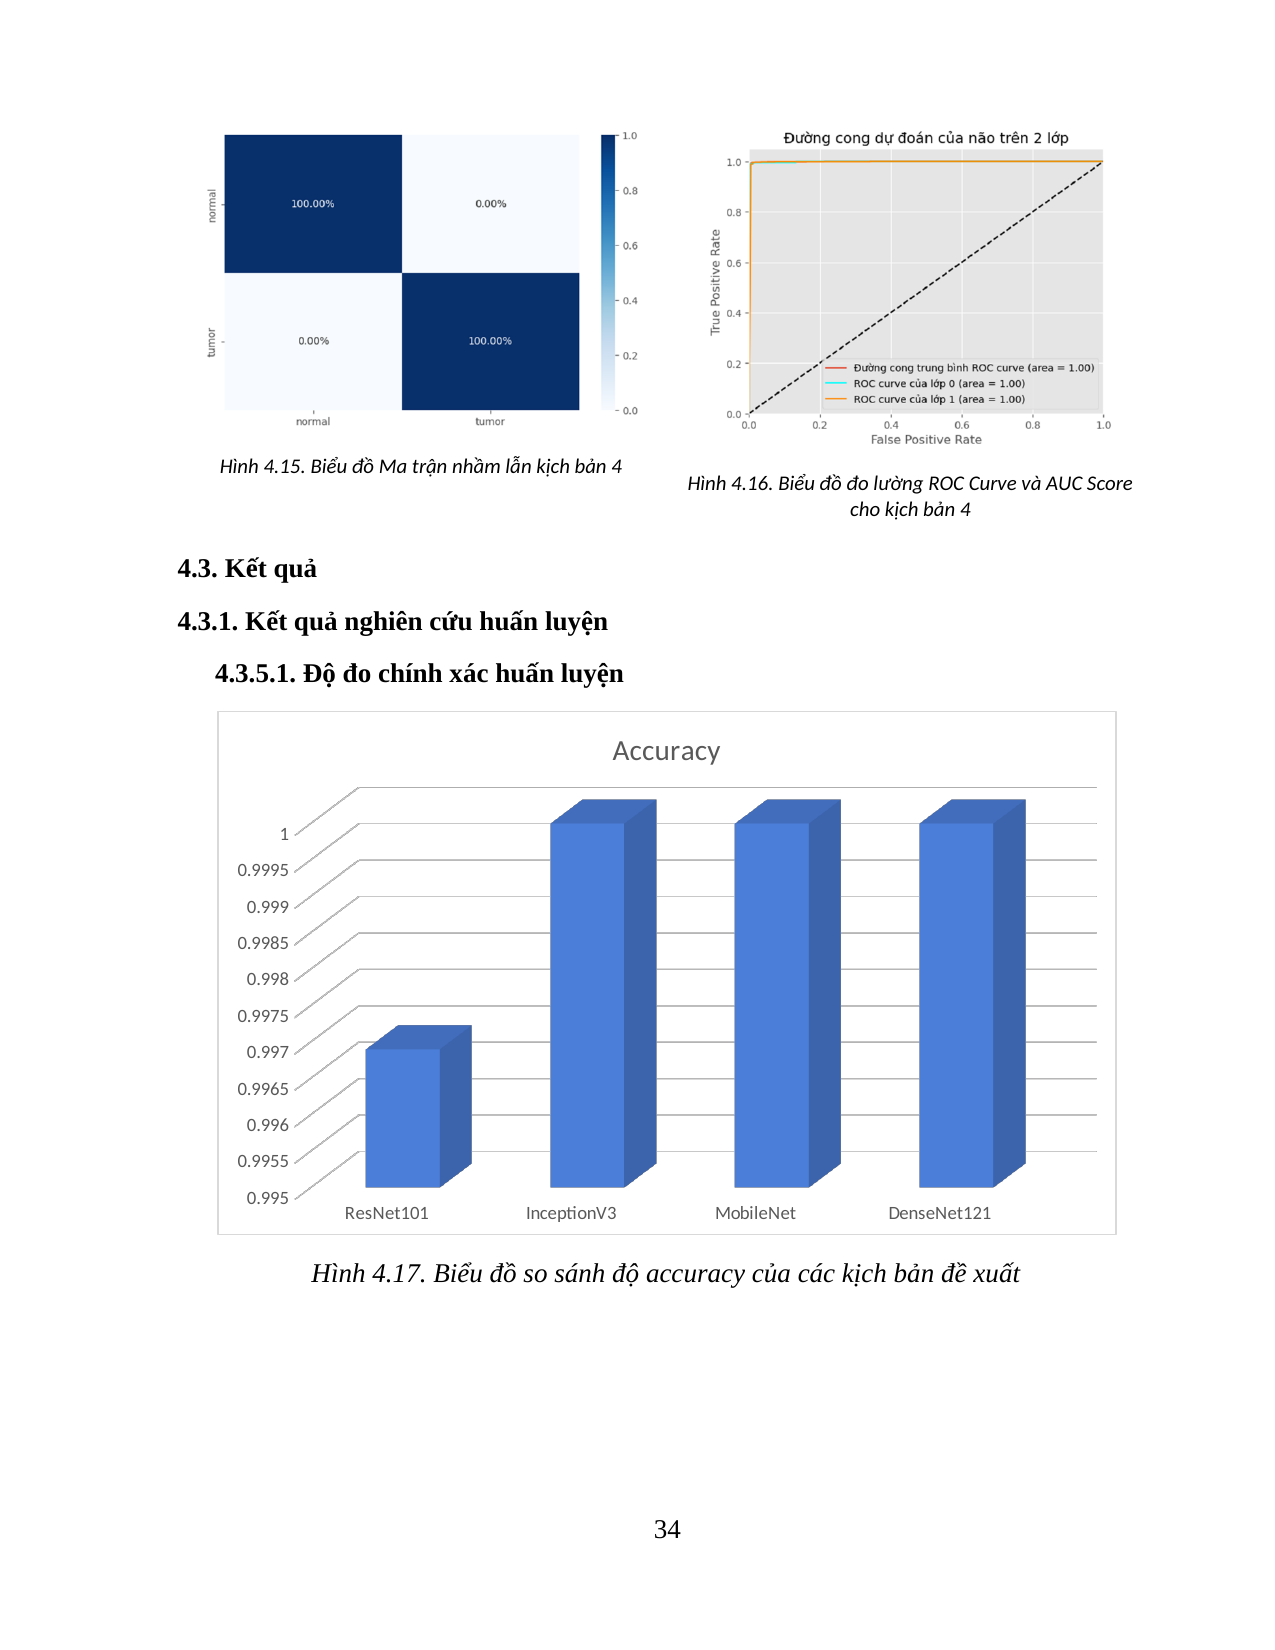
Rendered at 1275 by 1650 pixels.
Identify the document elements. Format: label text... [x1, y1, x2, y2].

picture [704, 124, 1118, 452]
table_header Hình 4.15. Biểu đồ Ma trận nhầm lẫn kịch bản 4 [177, 118, 666, 546]
text Hình 4.17. Biểu đồ so sánh độ accuracy của các kịch bản đề xuất [177, 1257, 1157, 1288]
subtitle Kết quả [177, 552, 1157, 583]
table_header Hình 4.16. Biểu đồ đo lường ROC Curve và AUC Score cho kịch bản 4 [666, 118, 1156, 546]
subtitle Độ đo chính xác huấn luyện [215, 658, 1157, 689]
picture [200, 124, 644, 434]
subtitle Kết quả nghiên cứu huấn luyện [177, 605, 1157, 636]
